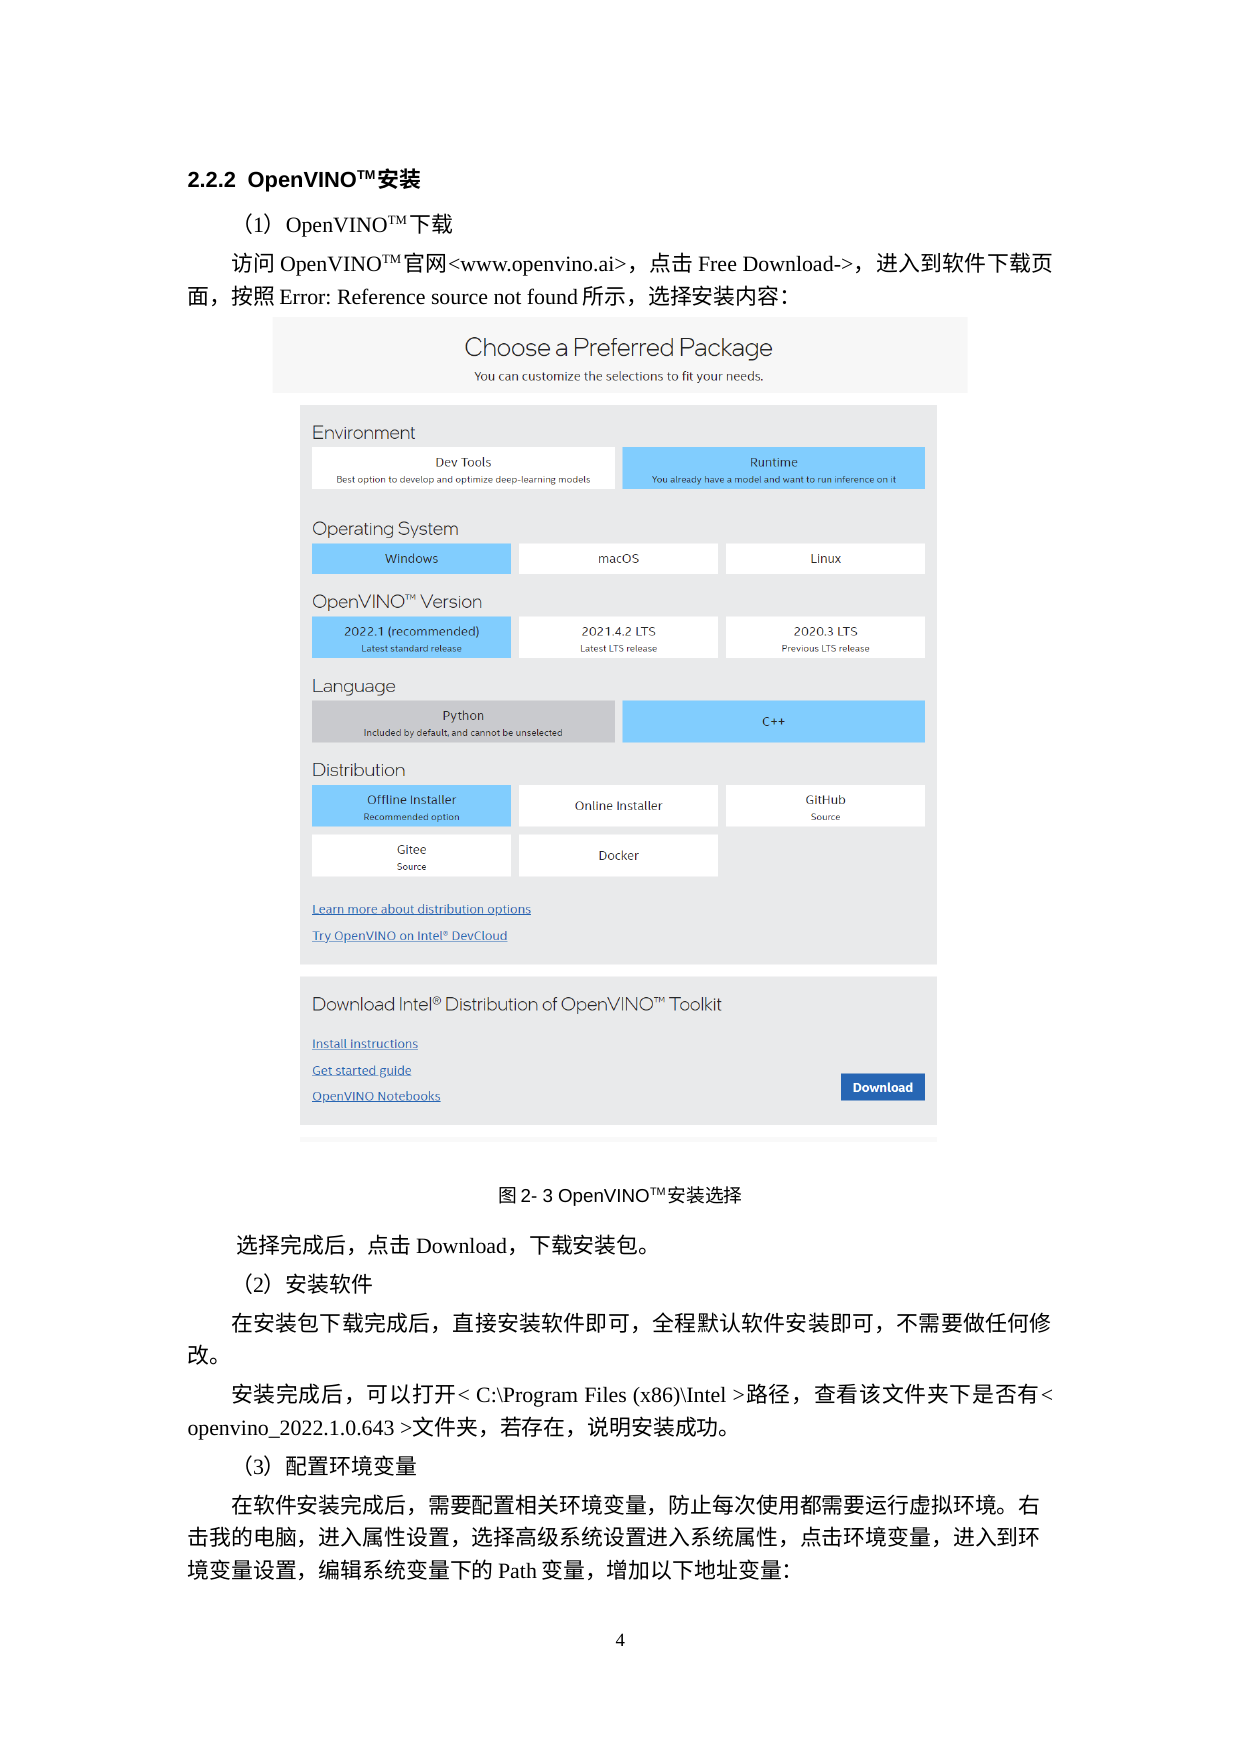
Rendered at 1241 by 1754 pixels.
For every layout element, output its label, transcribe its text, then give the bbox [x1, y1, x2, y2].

text 在软件安装完成后，需要配置相关环境变量，防止每次使用都需要运行虚拟环境。右击我的电脑，进入属性设置，选择高级系统设置进入系统属性，点击环境变量，进入到环境变量设置，编辑系统变量下的Path变量，增加以下地址变量： [187, 1487, 1053, 1585]
text （1）OpenVINOTM下载 [187, 207, 1053, 239]
subtitle OpenVINOTM安装 [187, 162, 1053, 194]
text （3）配置环境变量 [187, 1448, 1053, 1481]
text 选择完成后，点击Download，下载安装包。 [187, 1227, 1053, 1260]
text 图2- 3 OpenVINOTM安装选择 [187, 1178, 1053, 1211]
picture [272, 317, 968, 1142]
text （2）安装软件 [187, 1266, 1053, 1299]
text 安装完成后，可以打开< C:\Program Files (x86)\Intel >路径，查看该文件夹下是否有< openvino_2022.1.0.643 >文件夹，若存在，说明安装成功。 [187, 1377, 1053, 1442]
text 在安装包下载完成后，直接安装软件即可，全程默认软件安装即可，不需要做任何修改。 [187, 1305, 1053, 1370]
